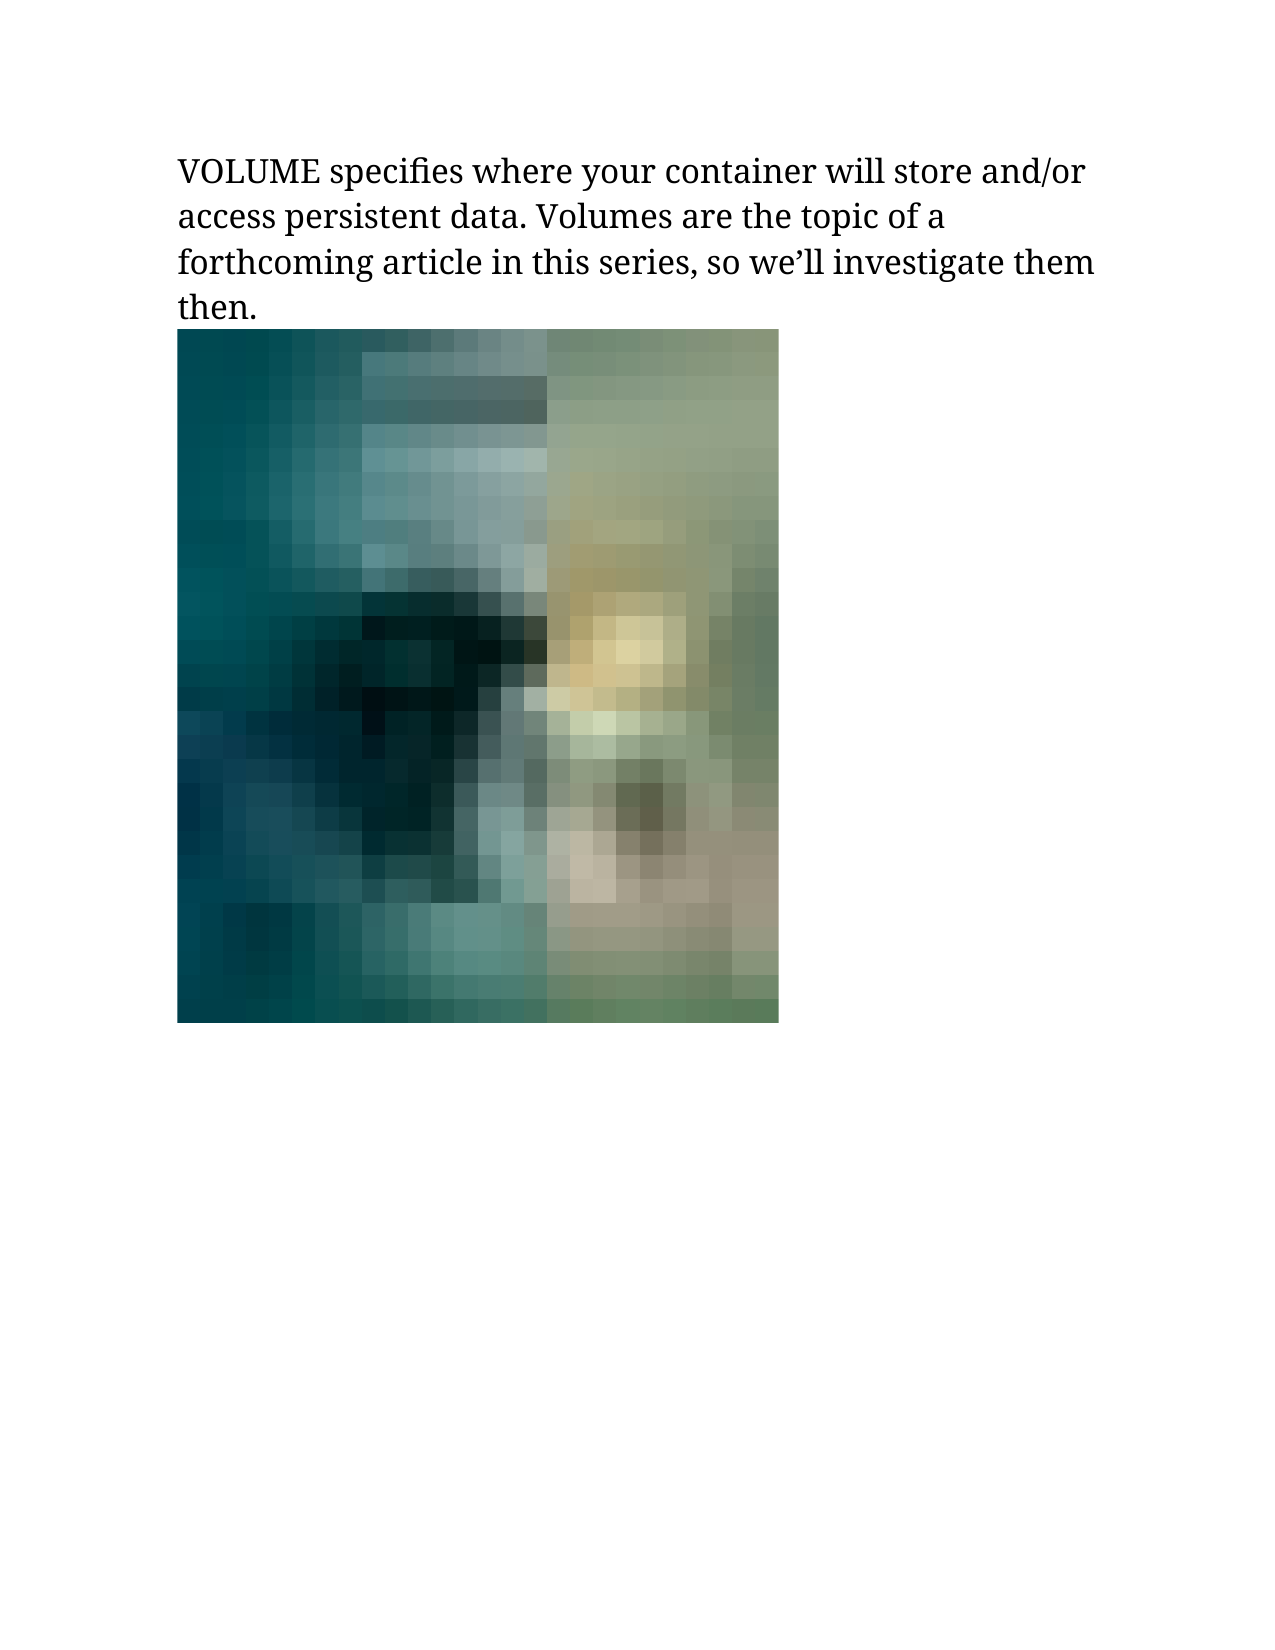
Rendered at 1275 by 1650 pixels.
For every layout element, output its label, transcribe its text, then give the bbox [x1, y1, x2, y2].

picture [177, 329, 779, 1023]
text VOLUME specifies where your container will store and/or access persistent data. Volumes are the topic of a forthcoming article in this series, so we’ll investigate them then. [177, 148, 1098, 329]
